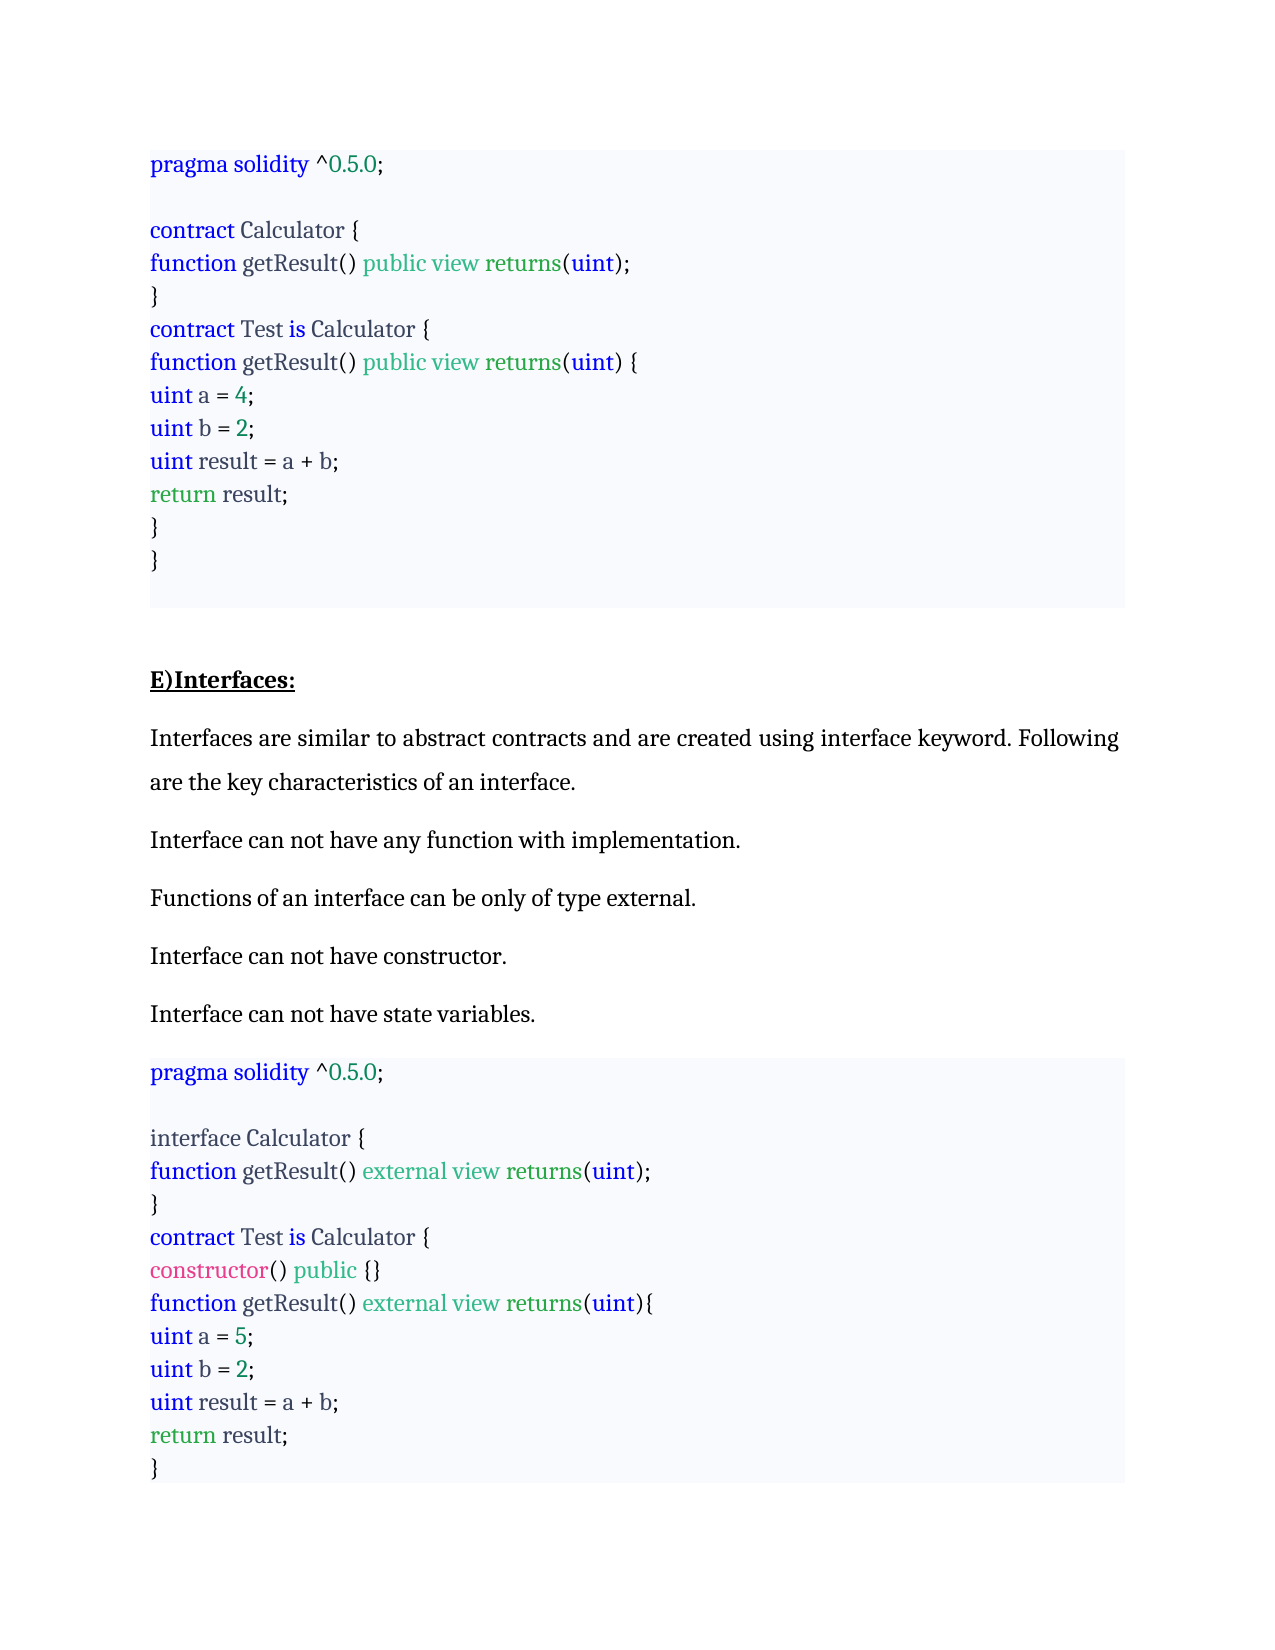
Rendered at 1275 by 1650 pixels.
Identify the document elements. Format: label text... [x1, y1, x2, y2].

text contract Test is Calculator { [150, 315, 1125, 344]
text } [150, 282, 1125, 311]
text } [150, 546, 1125, 575]
text uint b = 2; [150, 414, 1125, 443]
text interface Calculator { [150, 1124, 1125, 1153]
text Functions of an interface can be only of type external. [150, 884, 1120, 912]
text Interface can not have state variables. [150, 1000, 1120, 1029]
text pragma solidity ^0.5.0; [150, 1058, 1125, 1087]
text uint a = 5; [150, 1322, 1125, 1351]
text uint result = a + b; [150, 1388, 1125, 1417]
text return result; [150, 1421, 1125, 1450]
text } [150, 1454, 1125, 1483]
text function getResult() external view returns(uint); [150, 1157, 1125, 1186]
text Interface can not have constructor. [150, 942, 1120, 971]
text pragma solidity ^0.5.0; [150, 150, 1125, 179]
text function getResult() public view returns(uint) { [150, 348, 1125, 377]
text uint a = 4; [150, 381, 1125, 410]
text } [150, 513, 1125, 542]
text Interface can not have any function with implementation. [150, 826, 1120, 854]
text contract Test is Calculator { [150, 1223, 1125, 1252]
text function getResult() external view returns(uint){ [150, 1289, 1125, 1318]
text constructor() public {} [150, 1256, 1125, 1285]
text return result; [150, 480, 1125, 509]
text } [150, 1190, 1125, 1219]
text Interfaces are similar to abstract contracts and are created using interface keyword. Following are the key characteristics of an interface. [150, 724, 1120, 796]
text contract Calculator { [150, 216, 1125, 245]
text E)Interfaces: [150, 666, 1120, 695]
text uint result = a + b; [150, 447, 1125, 476]
text function getResult() public view returns(uint); [150, 249, 1125, 278]
text uint b = 2; [150, 1355, 1125, 1384]
